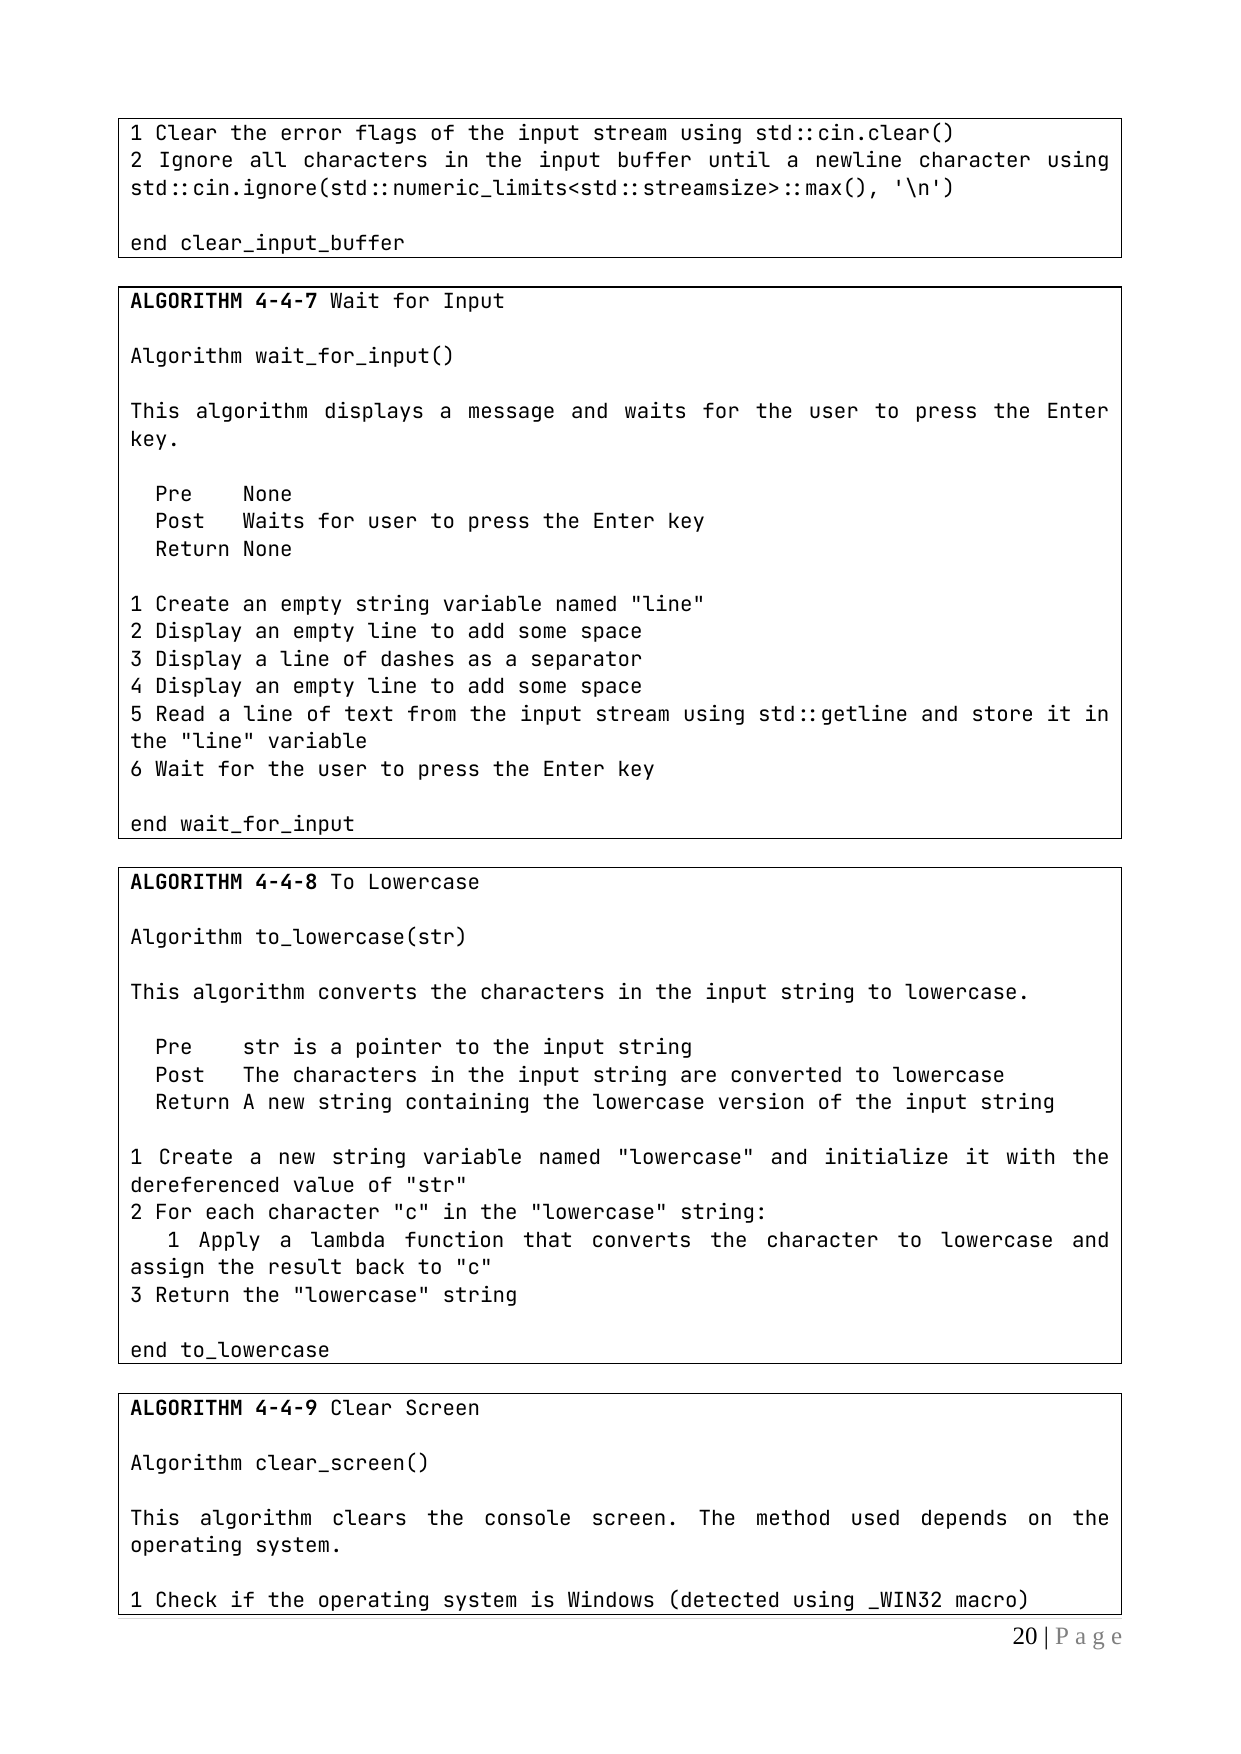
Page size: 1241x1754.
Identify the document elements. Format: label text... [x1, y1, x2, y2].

table_header ALGORITHM 4-4-7 Wait for Input Algorithm wait_for_input() This algorithm displays a message and waits for the user to press the Enter key. Pre None Post Waits for user to press the Enter key Return None 1 Create an empty string variable named "line" 2 Display an empty line to add some space 3 Display a line of dashes as a separator 4 Display an empty line to add some space 5 Read a line of text from the input stream using std::getline and store it in the "line" variable 6 Wait for the user to press the Enter key end wait_for_input [119, 288, 1121, 837]
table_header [119, 1394, 1121, 1614]
table_header ALGORITHM 4-4-8 To Lowercase Algorithm to_lowercase(str) This algorithm converts the characters in the input string to lowercase. Pre str is a pointer to the input string Post The characters in the input string are converted to lowercase Return A new string containing the lowercase version of the input string 1 Create a new string variable named "lowercase" and initialize it with the dereferenced value of "str" 2 For each character "c" in the "lowercase" string: 1 Apply a lambda function that converts the character to lowercase and assign the result back to "c" 3 Return the "lowercase" string end to_lowercase [119, 868, 1121, 1363]
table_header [119, 119, 1121, 257]
